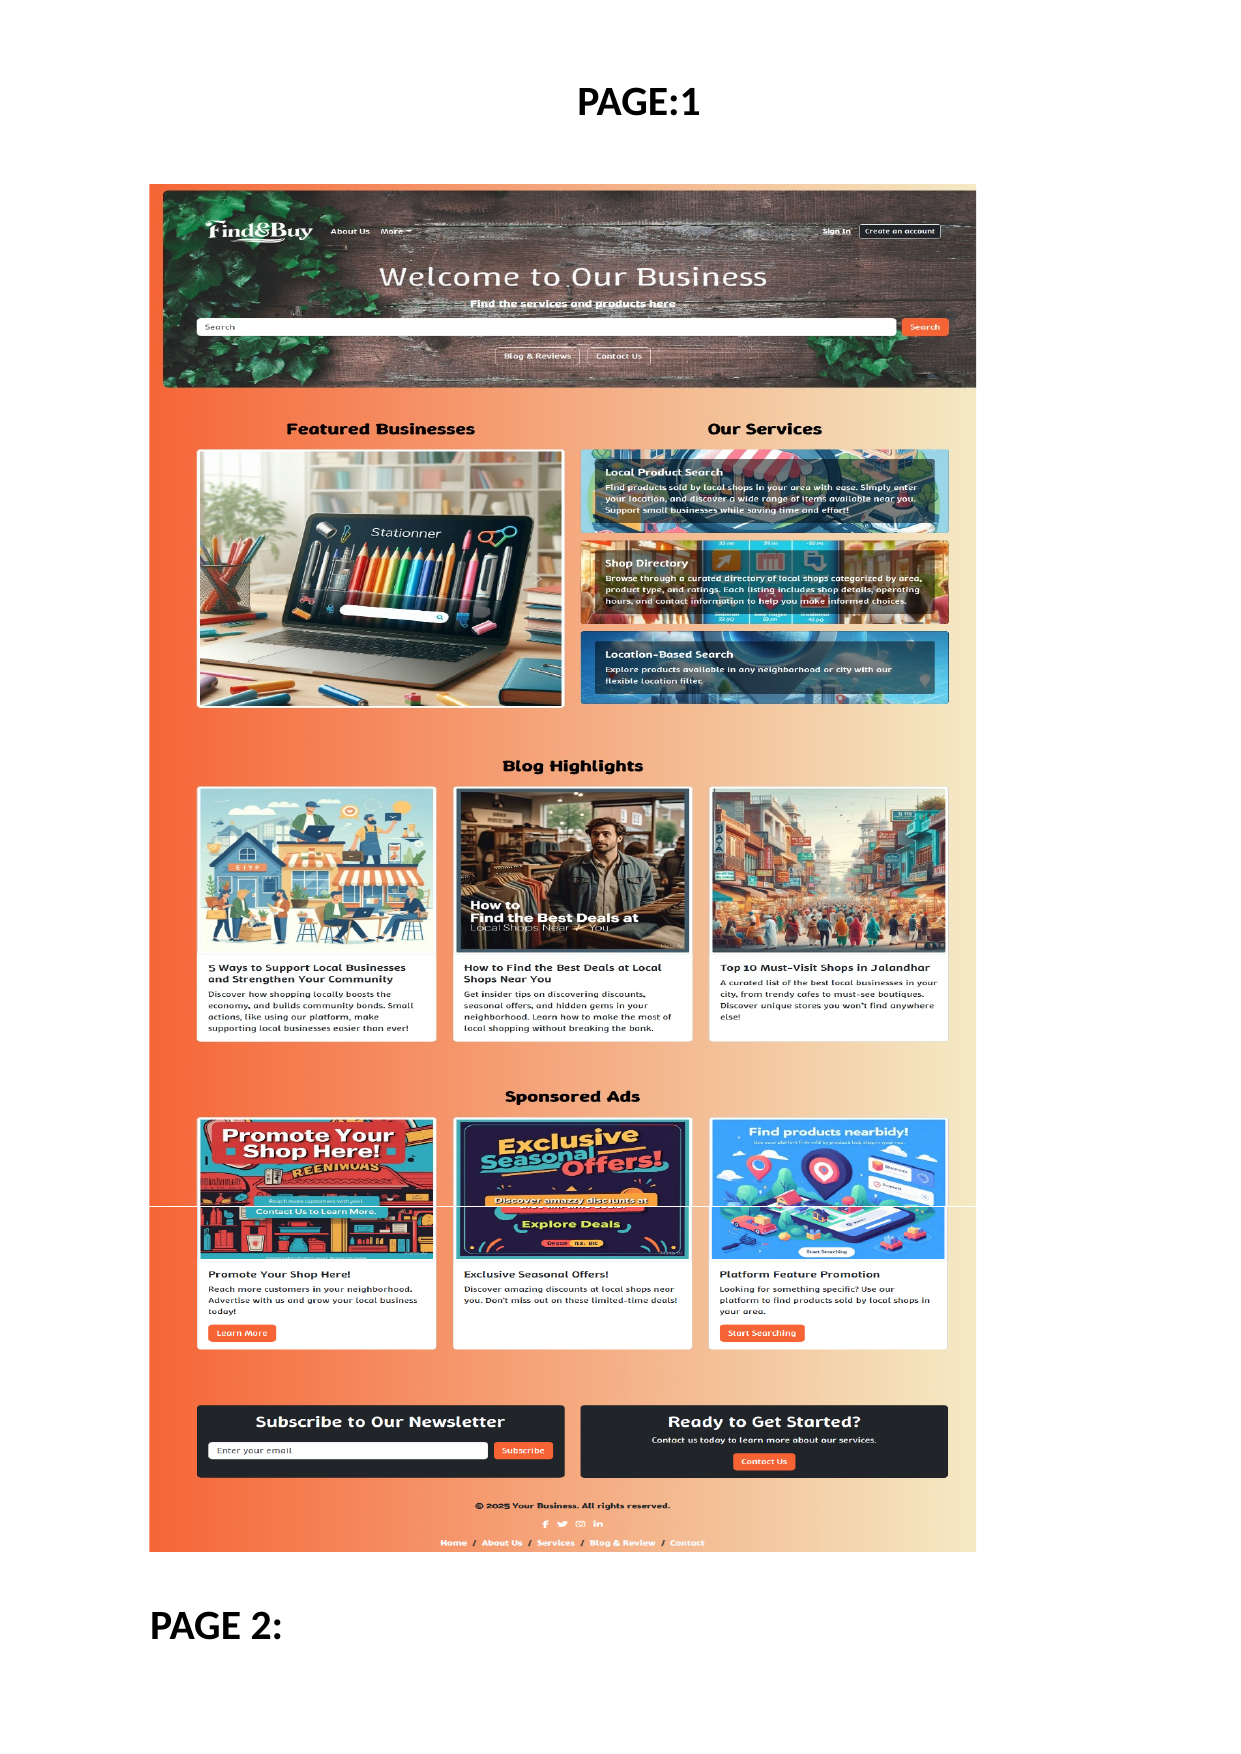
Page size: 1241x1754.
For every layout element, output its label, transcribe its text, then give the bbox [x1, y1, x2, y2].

text PAGE 2: [75, 1599, 1165, 1650]
picture [147, 184, 976, 1203]
picture [147, 1207, 677, 1551]
text PAGE:1 [112, 75, 1165, 126]
